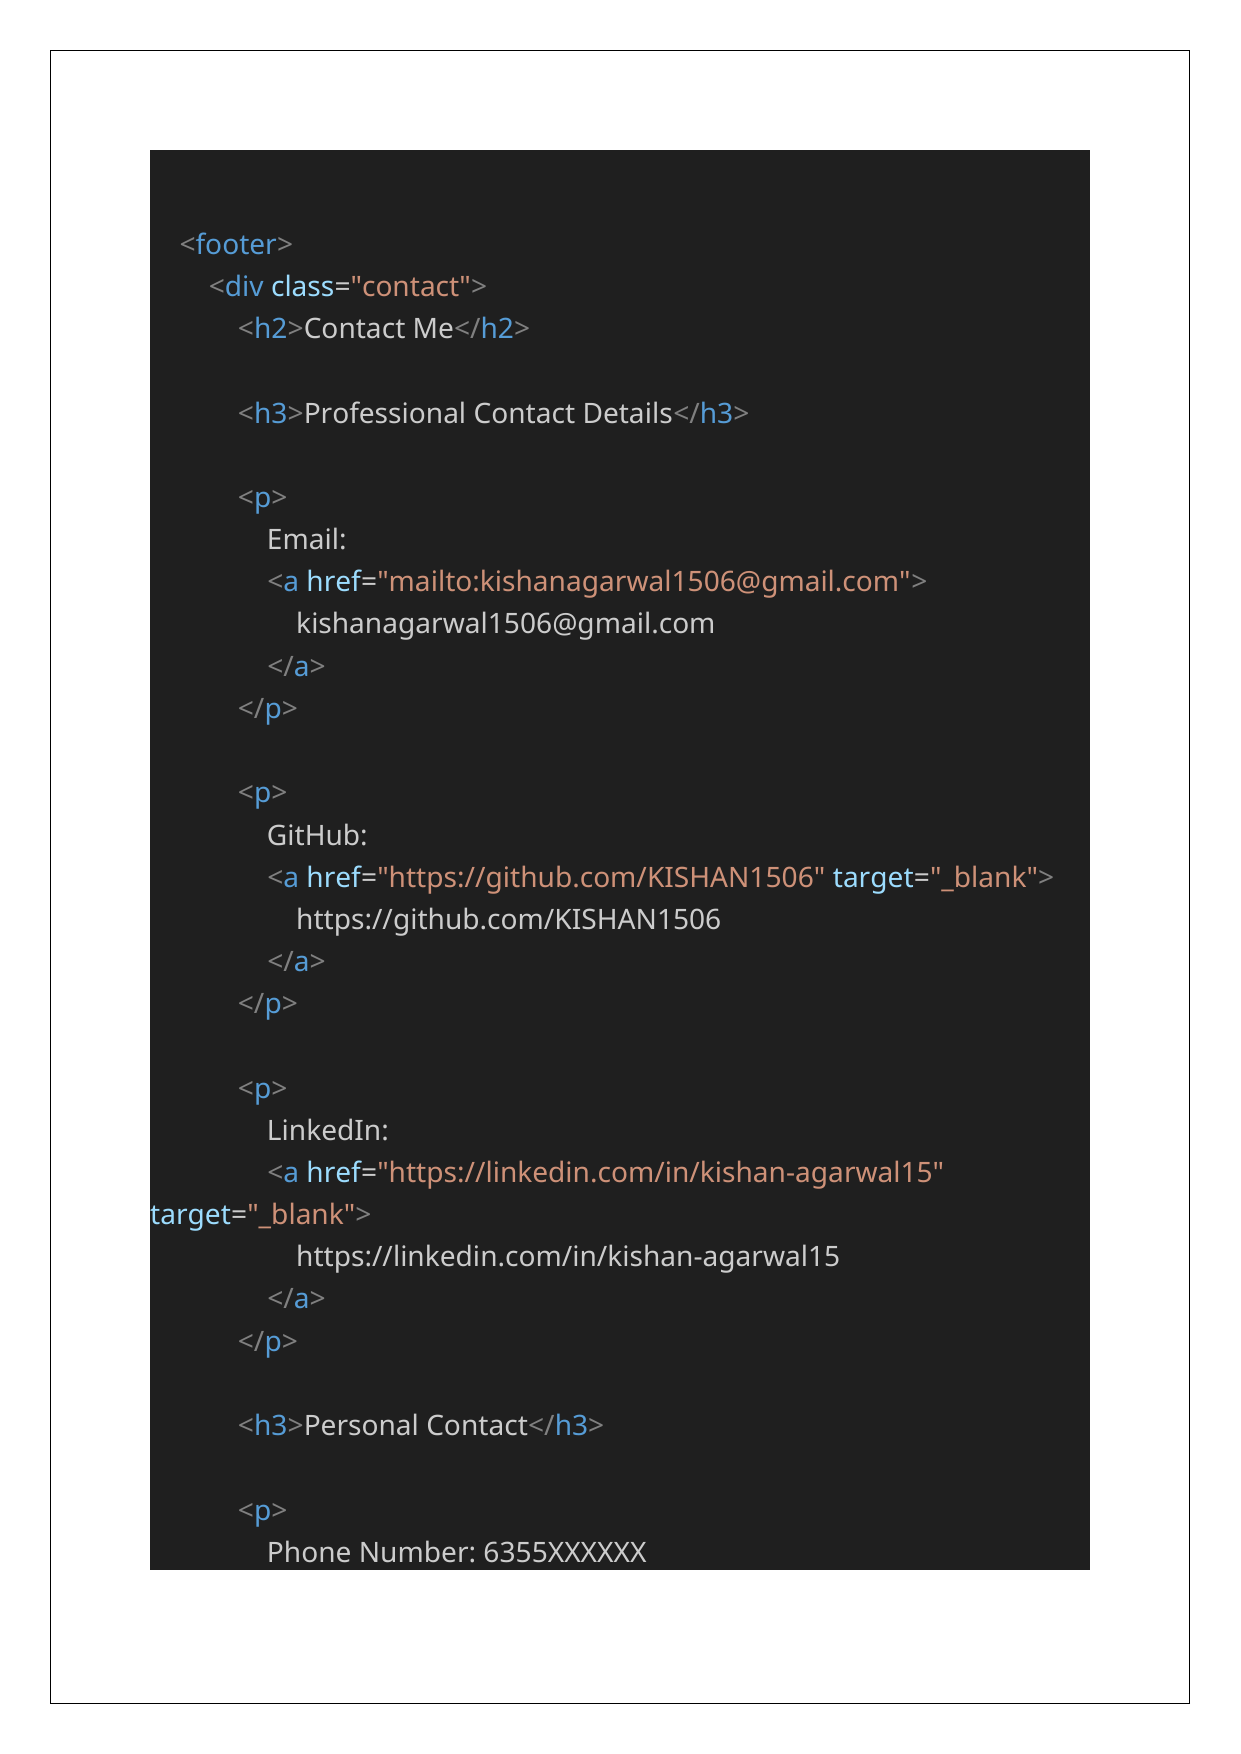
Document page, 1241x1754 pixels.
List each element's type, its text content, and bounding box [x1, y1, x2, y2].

text LinkedIn: [150, 1106, 1090, 1148]
text Email: [150, 516, 1090, 558]
text <a href="mailto:kishanagarwal1506@gmail.com"> [150, 558, 1090, 600]
text </a> [150, 1275, 1090, 1317]
text <h2>Contact Me</h2> [150, 305, 1090, 347]
text Phone Number: 6355XXXXXX [150, 1528, 1090, 1570]
text </p> [150, 684, 1090, 727]
text GitHub: [150, 811, 1090, 853]
text <a href="https://github.com/KISHAN1506" target="_blank"> [150, 853, 1090, 895]
text <p> [150, 473, 1090, 516]
text <p> [150, 1064, 1090, 1106]
text kishanagarwal1506@gmail.com [150, 600, 1090, 642]
text <h3>Personal Contact</h3> [150, 1402, 1090, 1444]
text </p> [150, 980, 1090, 1022]
text </a> [150, 937, 1090, 980]
text </p> [150, 1317, 1090, 1359]
text <a href="https://linkedin.com/in/kishan-agarwal15" target="_blank"> [150, 1148, 1090, 1233]
text <div class="contact"> [150, 262, 1090, 305]
text https://linkedin.com/in/kishan-agarwal15 [150, 1233, 1090, 1275]
text <p> [150, 1486, 1090, 1528]
text <p> [150, 769, 1090, 811]
text <h3>Professional Contact Details</h3> [150, 389, 1090, 431]
text <footer> [150, 220, 1090, 262]
text </a> [150, 642, 1090, 684]
text https://github.com/KISHAN1506 [150, 895, 1090, 937]
